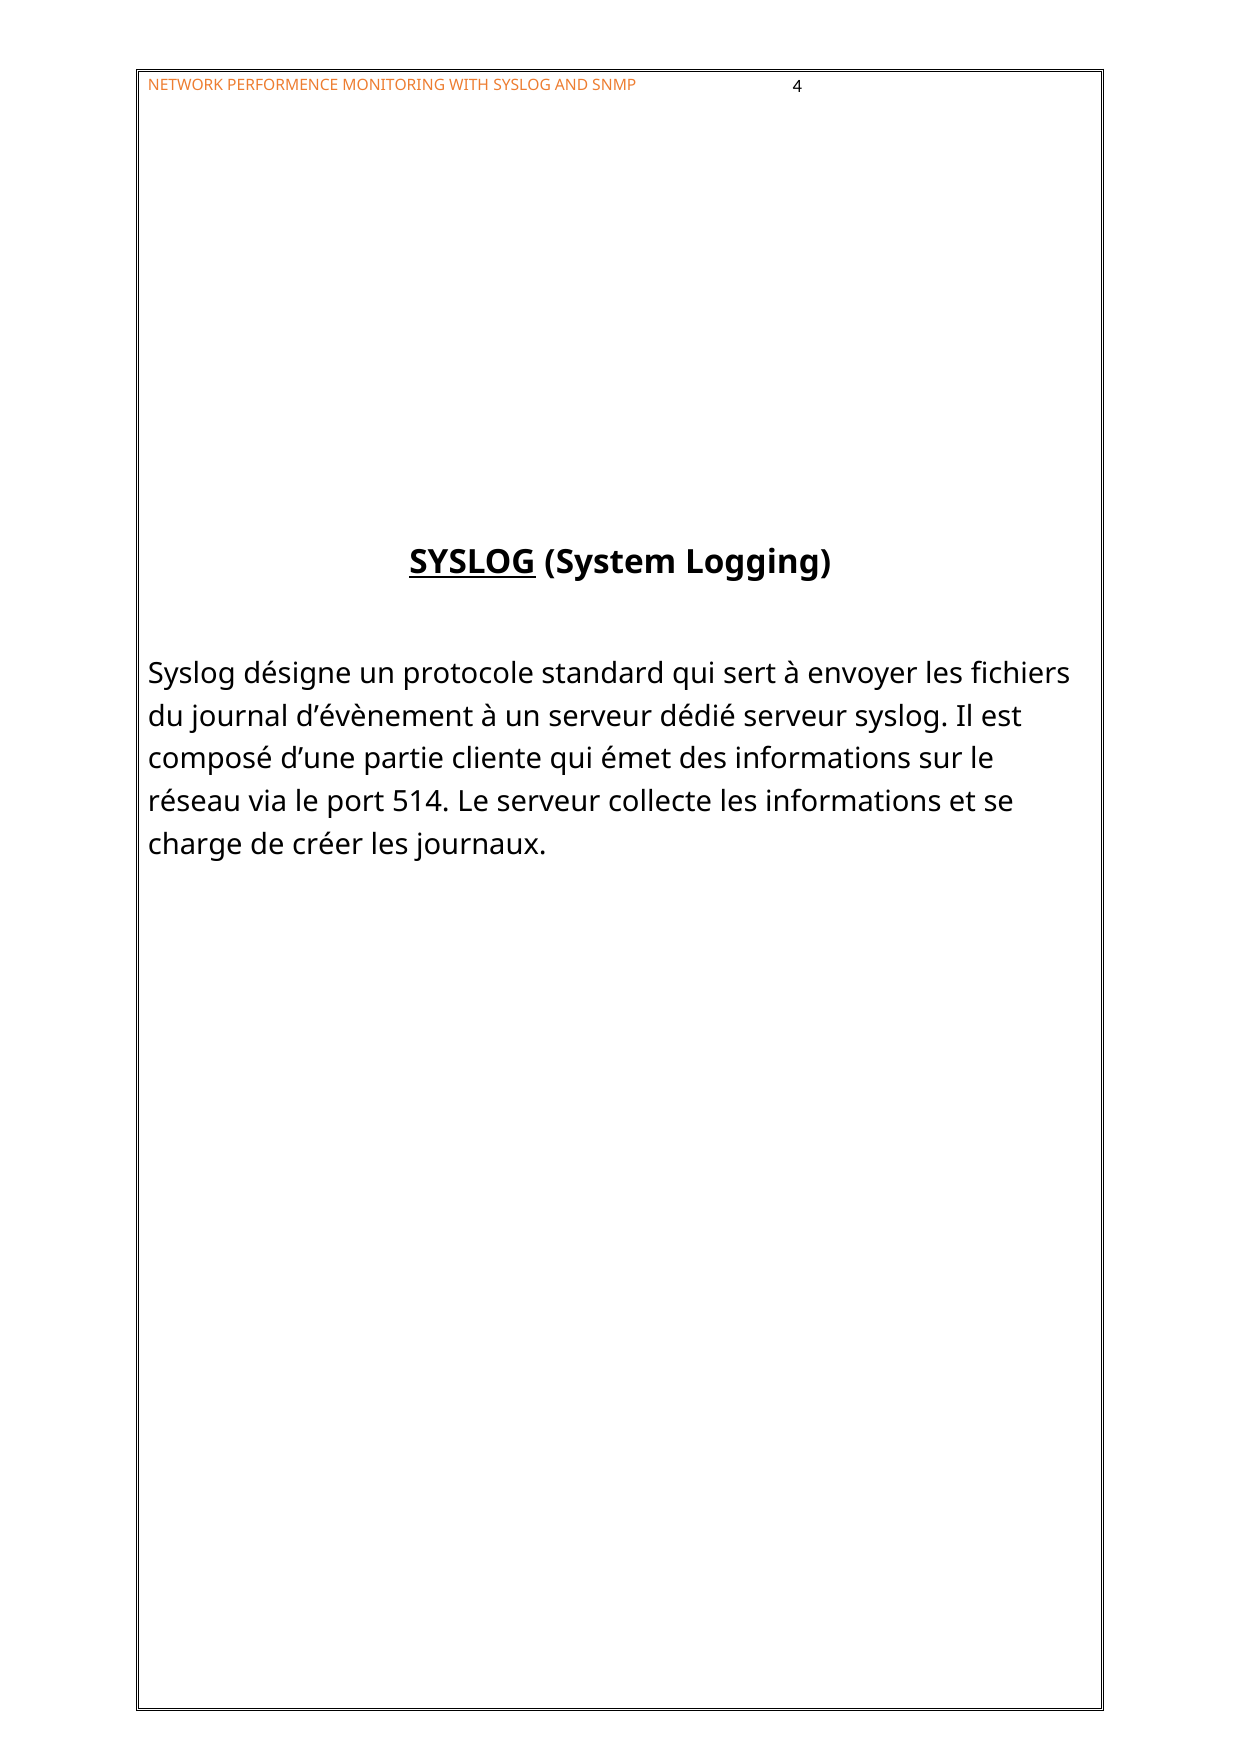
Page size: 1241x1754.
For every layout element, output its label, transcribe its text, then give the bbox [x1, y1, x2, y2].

text SYSLOG (System Logging) [148, 538, 1093, 583]
text Syslog désigne un protocole standard qui sert à envoyer les fichiers du journal d’évènement à un serveur dédié serveur syslog. Il est composé d’une partie cliente qui émet des informations sur le réseau via le port 514. Le serveur collecte les informations et se charge de créer les journaux. [148, 652, 1093, 863]
